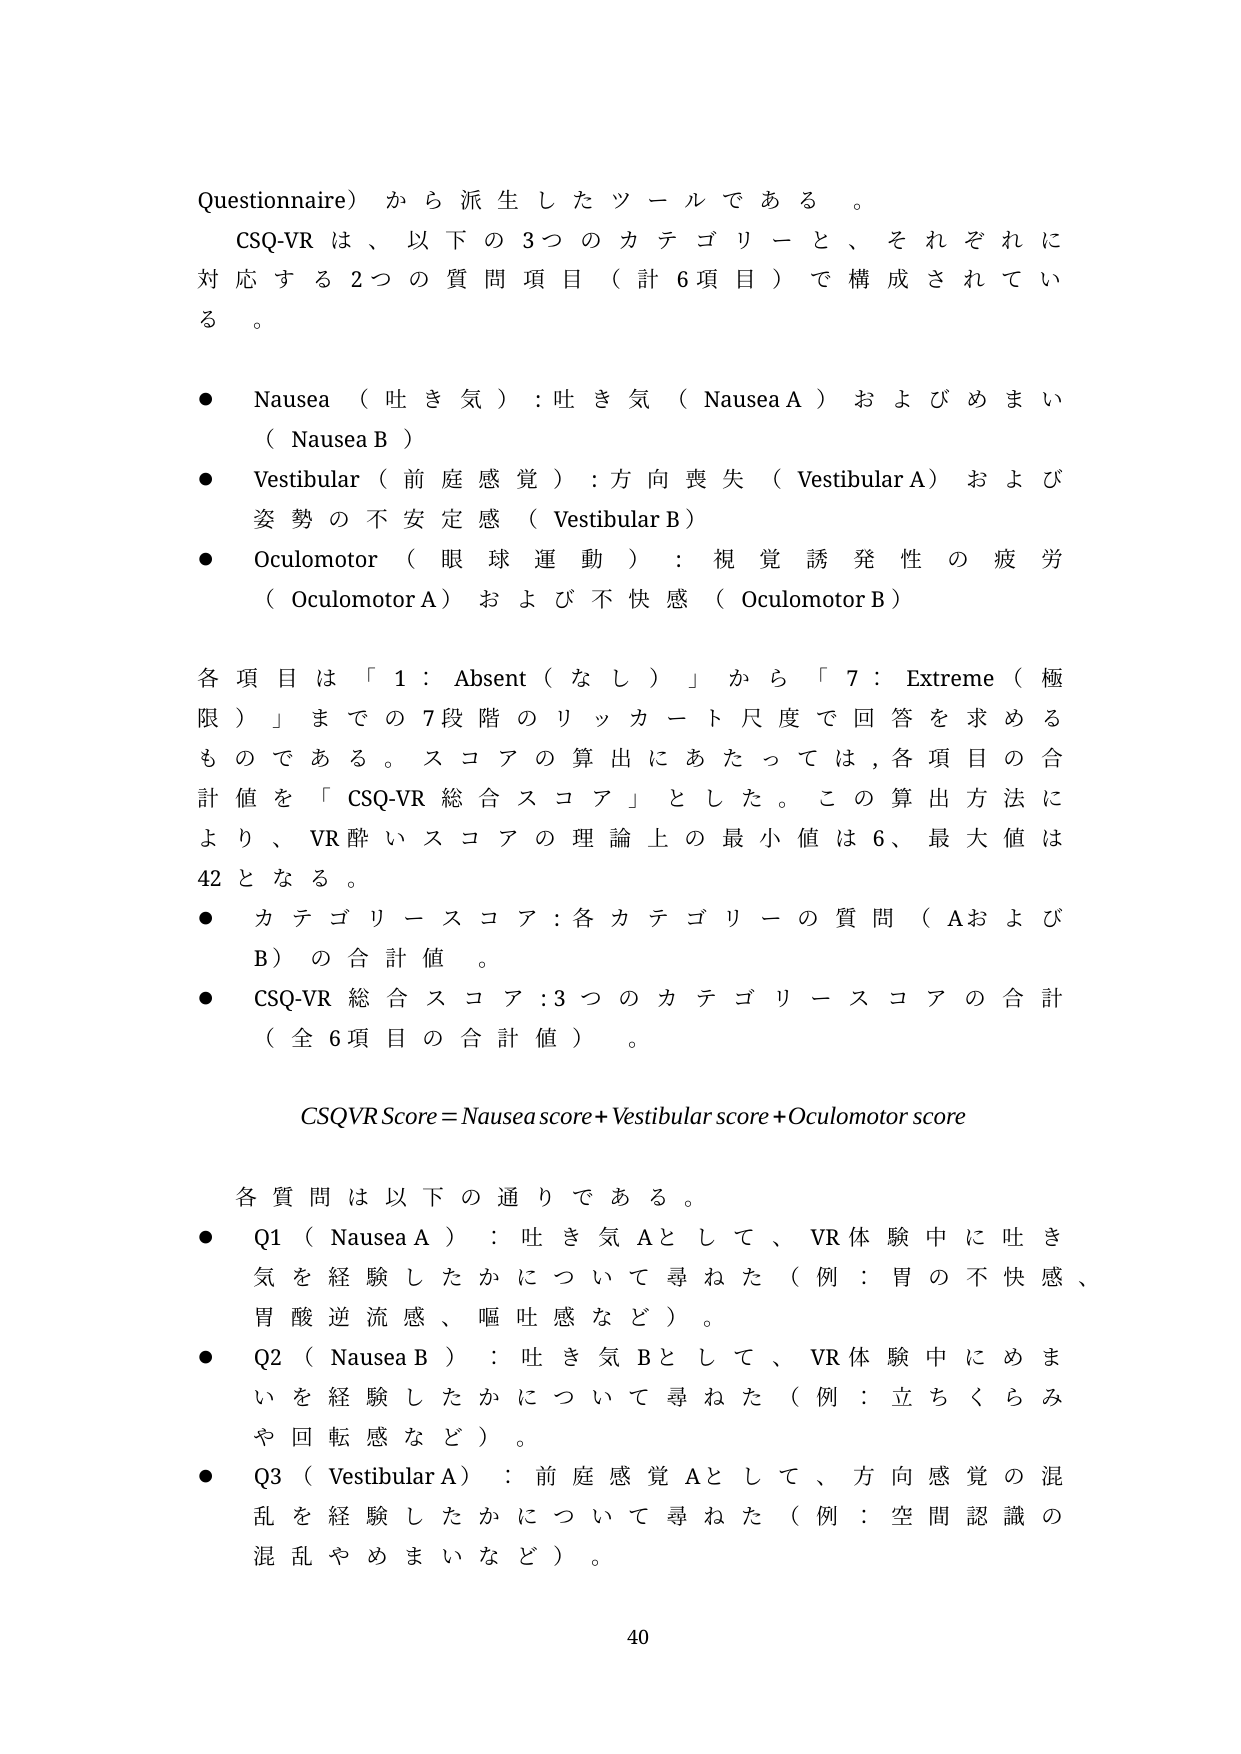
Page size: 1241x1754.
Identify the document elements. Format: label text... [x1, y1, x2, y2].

text CSQ-VRは、以下の3つのカテゴリーと、それぞれに対応する2つの質問項目（計6項目）で構成されている 。 [197, 219, 1078, 338]
text 各項目は「1：Absent（なし）」から「7：Extreme（極限）」までの7段階のリッカート尺度で回答を求めるものである。スコアの算出にあたっては,各項目の合計値を「CSQ-VR総合スコア」とした。この算出方法により、VR酔いスコアの理論上の最小値は6、最大値は42となる。 [197, 657, 1078, 897]
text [197, 179, 1078, 219]
list Vestibular（前庭感覚）: 方向喪失（Vestibular A）および姿勢の不安定感（Vestibular B） [197, 458, 1078, 538]
list Nausea（吐き気）: 吐き気（Nausea A）およびめまい（Nausea B） [197, 378, 1078, 458]
list CSQ-VR総合スコア: 3つのカテゴリースコアの合計（全6項目の合計値） 。 [197, 977, 1078, 1056]
text 各質問は以下の通りである。 [197, 1176, 1078, 1216]
list Oculomotor（眼球運動）: 視覚誘発性の疲労（Oculomotor A）および不快感（Oculomotor B） [197, 538, 1078, 618]
list Q1（Nausea A）：吐き気Aとして、VR体験中に吐き気を経験したかについて尋ねた（例：胃の不快感、胃酸逆流感、嘔吐感など）。 [197, 1216, 1078, 1336]
list Q2（Nausea B）：吐き気Bとして、VR体験中にめまいを経験したかについて尋ねた（例：立ちくらみや回転感など）。 [197, 1336, 1078, 1455]
list Q3（Vestibular A）：前庭感覚Aとして、方向感覚の混乱を経験したかについて尋ねた（例：空間認識の混乱やめまいなど）。 [197, 1455, 1078, 1575]
list カテゴリースコア: 各カテゴリーの質問（AおよびB）の合計値 。 [197, 897, 1078, 977]
